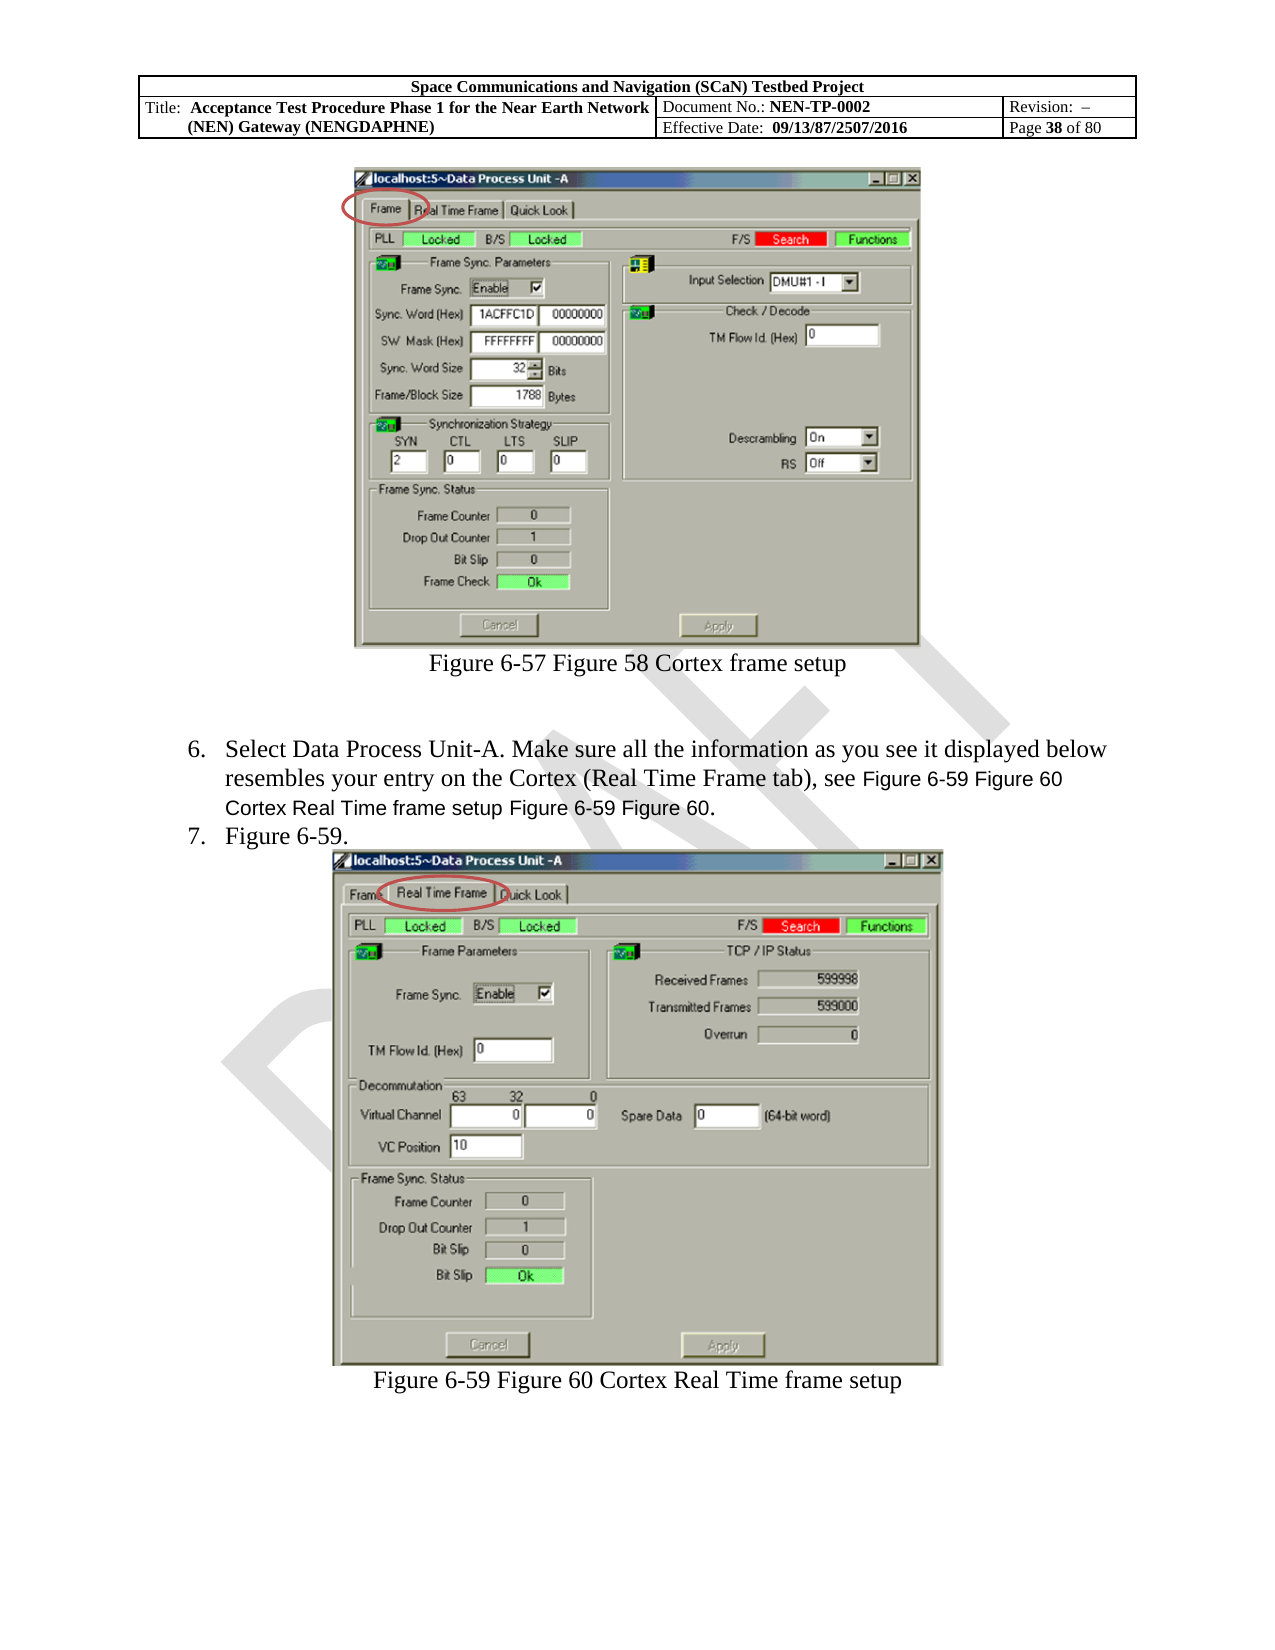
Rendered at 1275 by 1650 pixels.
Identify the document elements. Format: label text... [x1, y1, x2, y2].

text 6Cortex frame setup [150, 648, 1125, 677]
picture [354, 191, 427, 223]
picture [331, 849, 944, 1366]
list Select Data Process Unit-A. Make sure all the information as you see it displayed below resembles your entry on the Cortex (Real Time Frame tab), see [187, 734, 1125, 821]
text 6Cortex Real Time frame setup [150, 1365, 1125, 1394]
picture [354, 167, 921, 649]
